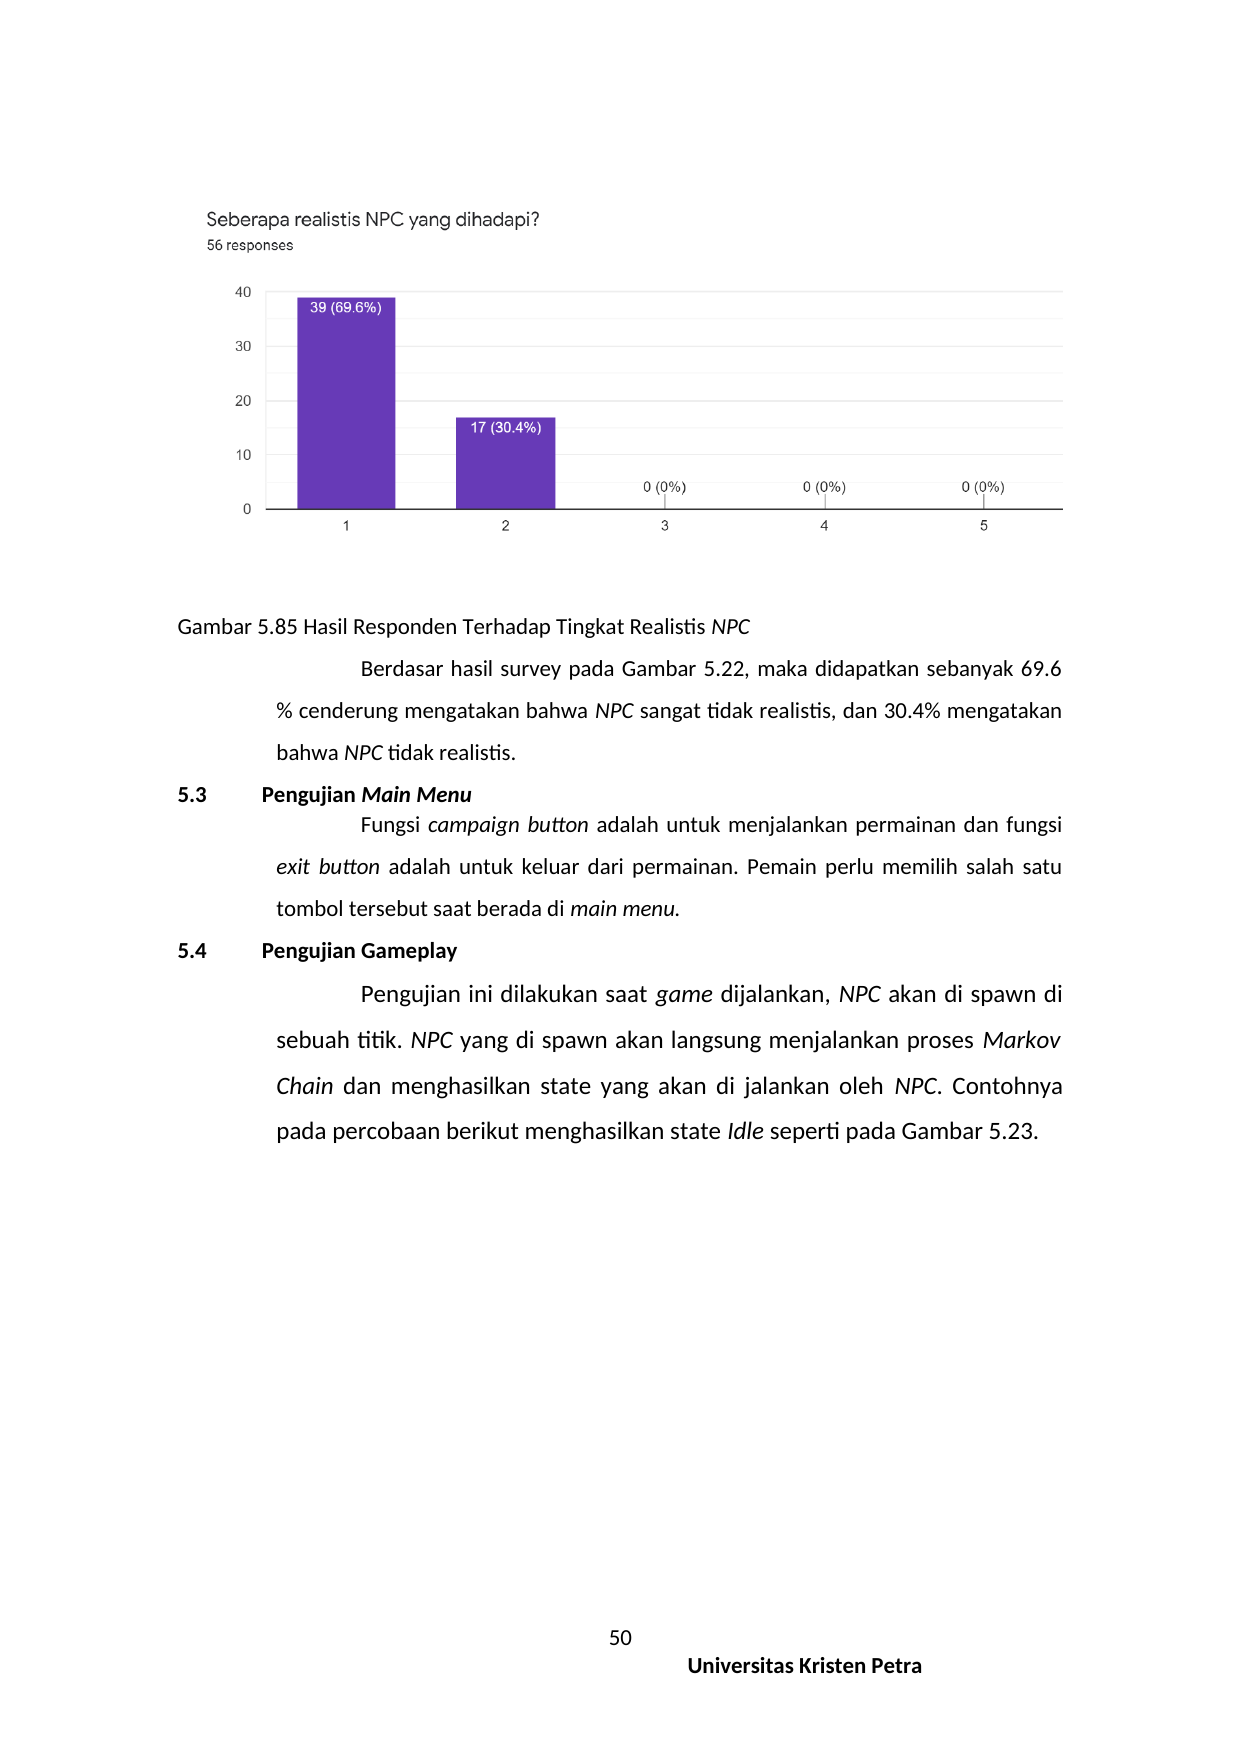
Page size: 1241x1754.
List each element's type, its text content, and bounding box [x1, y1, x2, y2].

subtitle 5.3 Pengujian Main Menu [177, 780, 1063, 808]
text Pengujian ini dilakukan saat game dijalankan, NPC akan di spawn di sebuah titik. NPC yang di spawn akan langsung menjalankan proses Markov Chain dan menghasilkan state yang akan di jalankan oleh NPC. Contohnya pada percobaan berikut menghasilkan state Idle seperti pada Gambar 5.23. [276, 978, 1063, 1146]
text Berdasar hasil survey pada Gambar 5.22, maka didapatkan sebanyak 69.6 % cenderung mengatakan bahwa NPC sangat tidak realistis, dan 30.4% mengatakan bahwa NPC tidak realistis. [276, 654, 1063, 766]
subtitle 5.4 Pengujian Gameplay [177, 936, 1063, 964]
text Fungsi campaign button adalah untuk menjalankan permainan dan fungsi exit button adalah untuk keluar dari permainan. Pemain perlu memilih salah satu tombol tersebut saat berada di main menu. [276, 810, 1063, 922]
picture [177, 177, 1063, 599]
